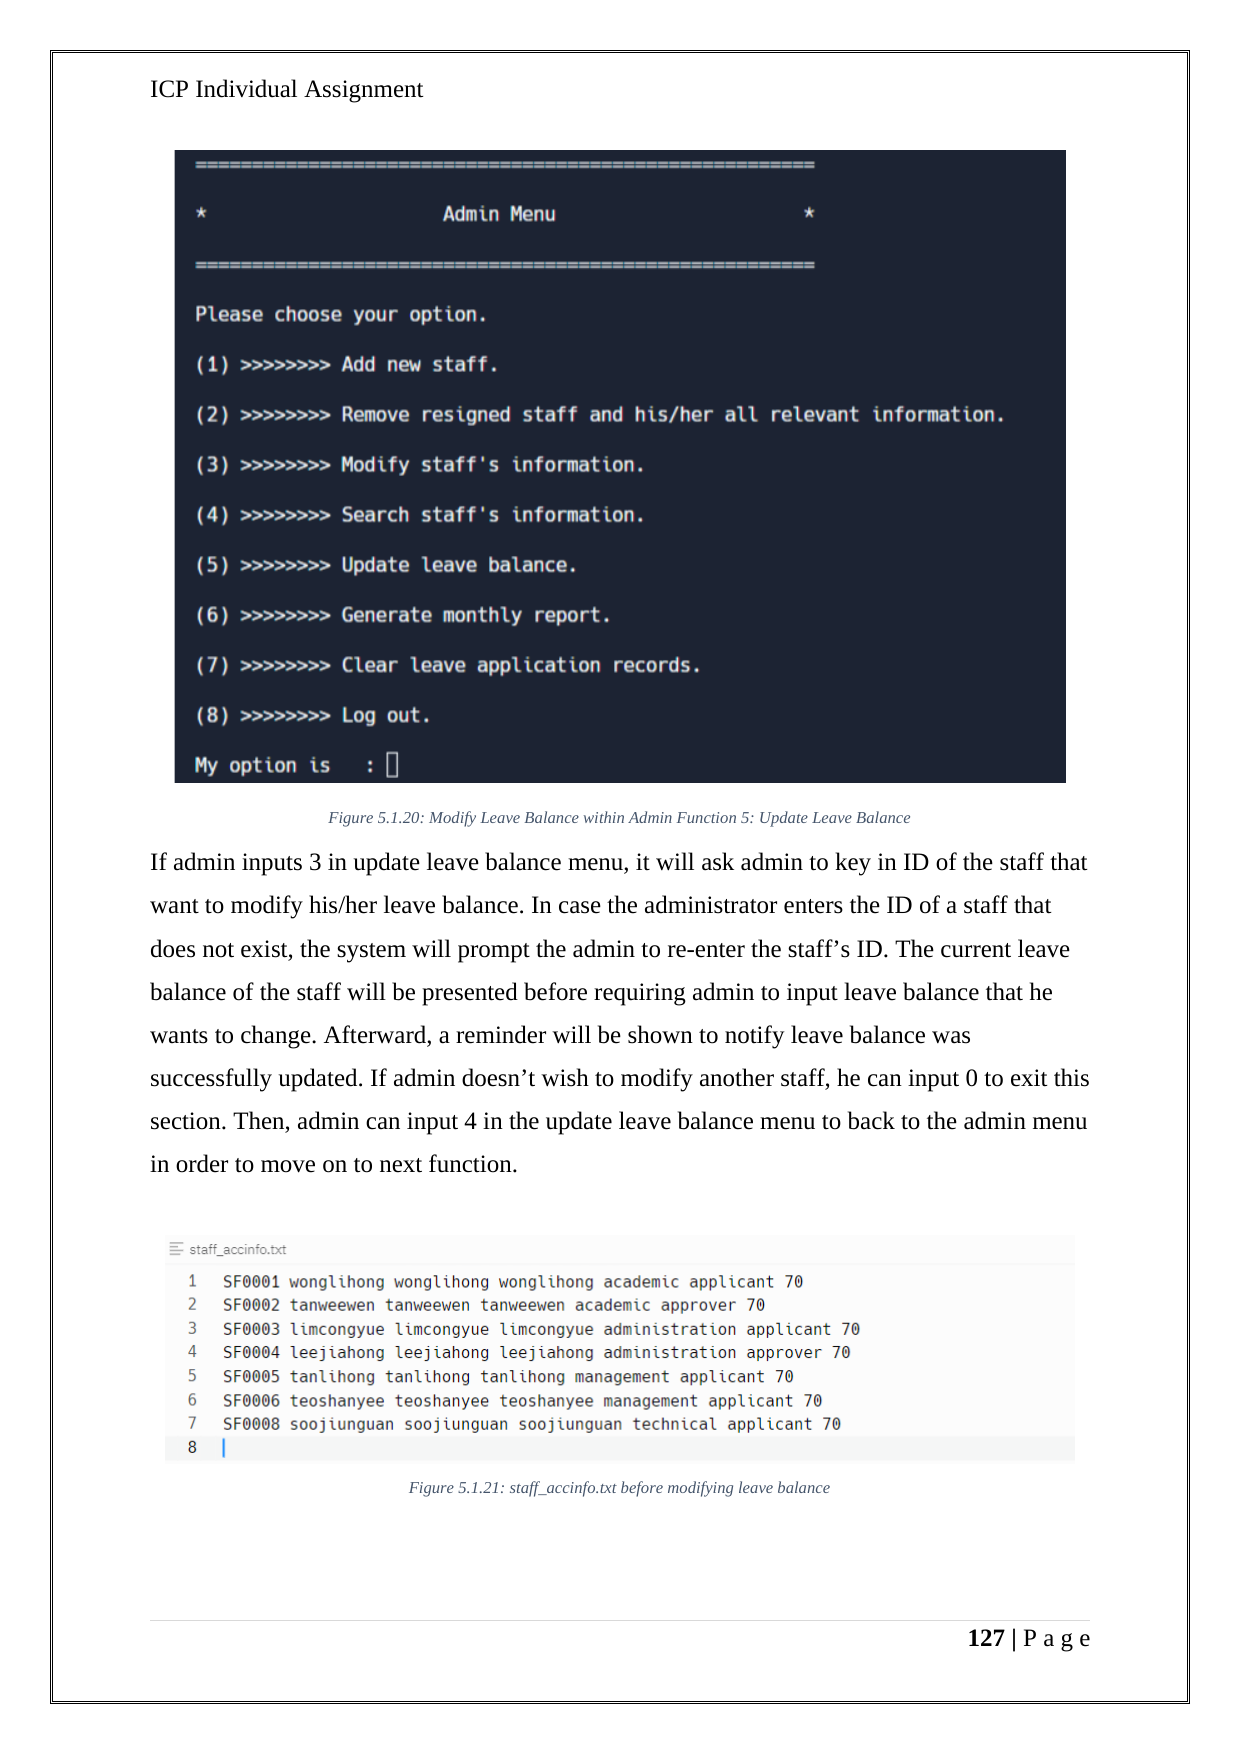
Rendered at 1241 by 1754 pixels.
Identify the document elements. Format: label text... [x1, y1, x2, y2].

text Figure 5.1.21: staff_accinfo.txt before modifying leave balance [150, 1477, 1090, 1497]
text Figure 5.1.20: Modify Leave Balance within Admin Function 5: Update Leave Balance [150, 807, 1090, 827]
picture [165, 1235, 1075, 1464]
text If admin inputs 3 in update leave balance menu, it will ask admin to key in ID of the staff that want to modify his/her leave balance. In case the administrator enters the ID of a staff that does not exist, the system will prompt the admin to re-enter the staff’s ID. The current leave balance of the staff will be presented before requiring admin to input leave balance that he wants to change. Afterward, a reminder will be shown to notify leave balance was successfully updated. If admin doesn’t wish to modify another staff, he can input 0 to exit this section. Then, admin can input 4 in the update leave balance menu to back to the admin menu in order to move on to next function. [150, 847, 1090, 1178]
picture [174, 150, 1066, 783]
